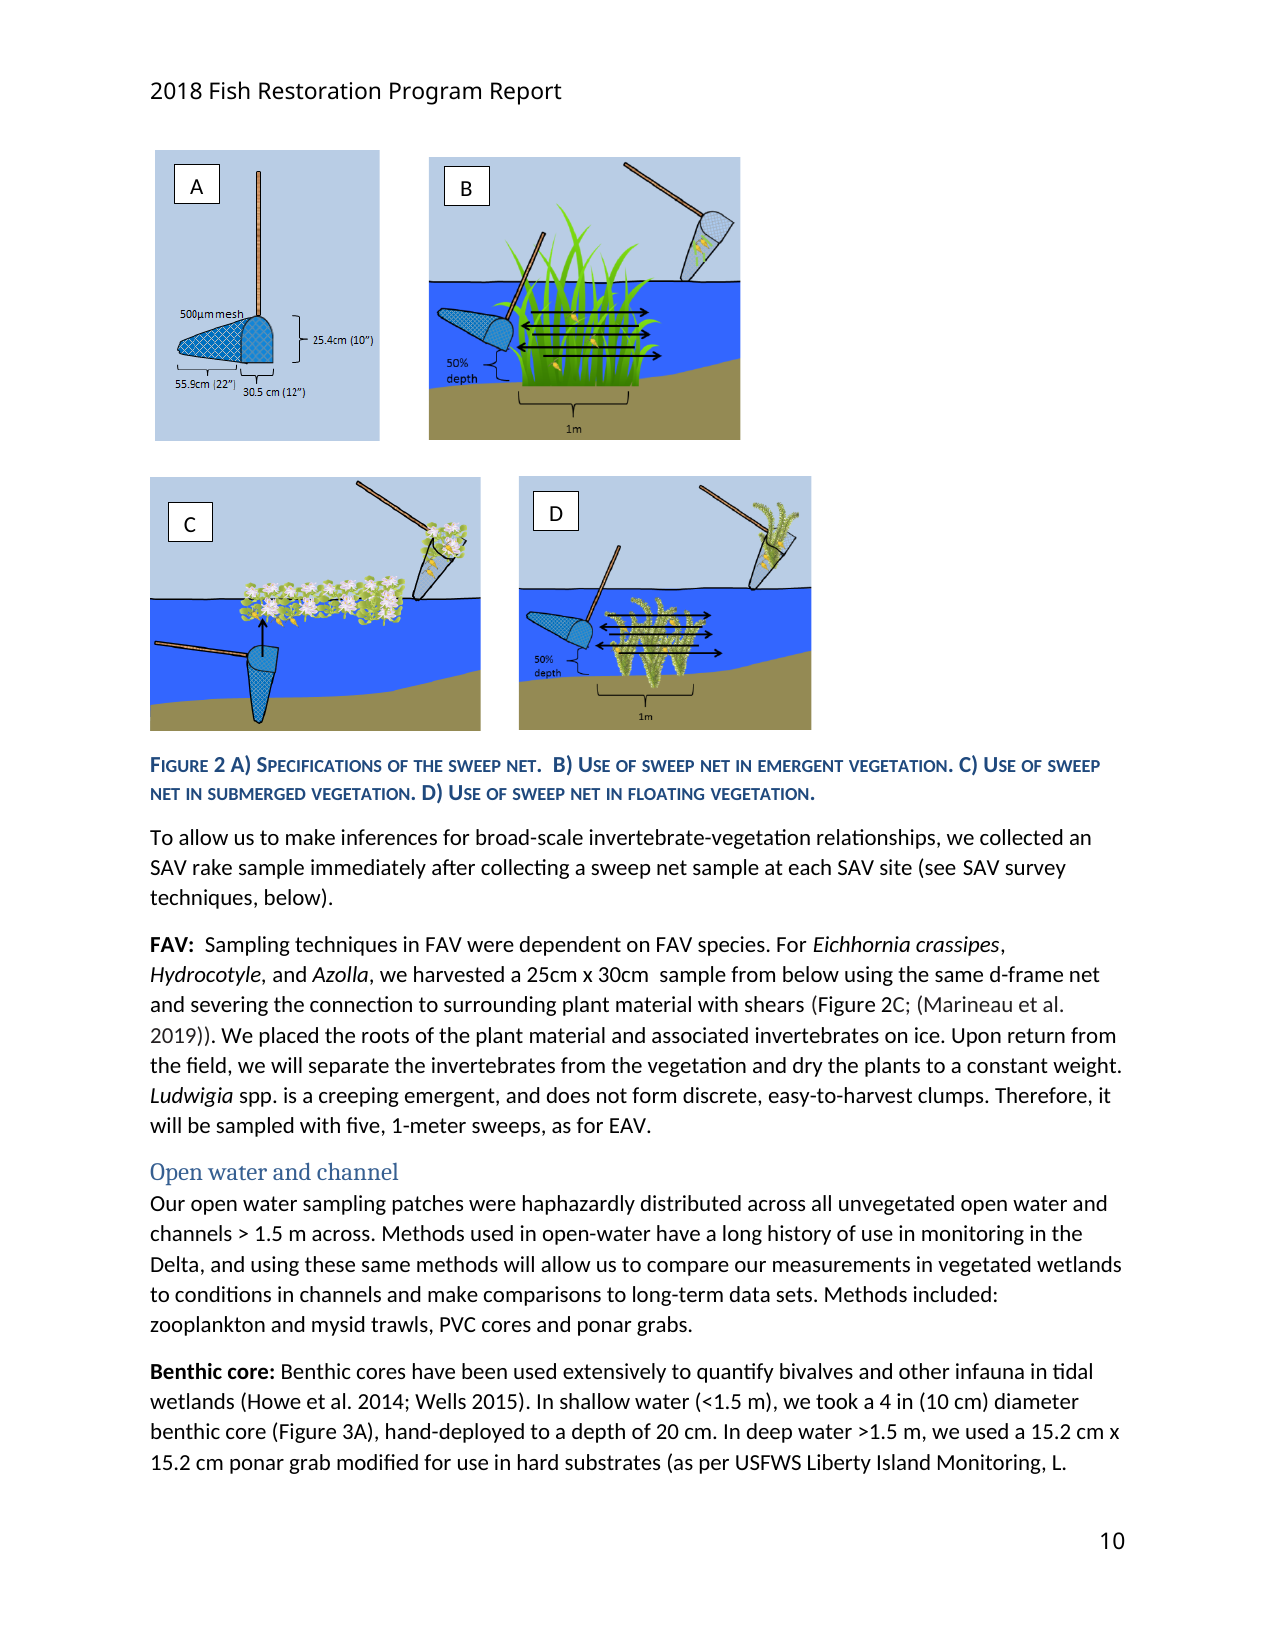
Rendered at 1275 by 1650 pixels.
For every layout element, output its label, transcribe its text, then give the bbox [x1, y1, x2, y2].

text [150, 1357, 1125, 1476]
picture [150, 477, 481, 731]
text Our open water sampling patches were haphazardly distributed across all unvegetated open water and channels > 1.5 m across. Methods used in open-water have a long history of use in monitoring in the Delta, and using these same methods will allow us to compare our measurements in vegetated wetlands to conditions in channels and make comparisons to long-term data sets. Methods included: zooplankton and mysid trawls, PVC cores and ponar grabs. [150, 1189, 1125, 1338]
picture [518, 476, 812, 730]
text Figure 2 A) Specifications of the sweep net. B) Use of sweep net in emergent vegetation. C) Use of sweep net in submerged vegetation. D) Use of sweep net in floating vegetation. [150, 750, 1125, 806]
picture [428, 157, 741, 440]
subtitle Open water and channel [150, 1158, 1125, 1187]
text FAV: Sampling techniques in FAV were dependent on FAV species. For Eichhornia crassipes, Hydrocotyle, and Azolla, we harvested a 25cm x 30cm sample from below using the same d-frame net and severing the connection to surrounding plant material with shears (Figure 2C; (Marineau et al. 2019)). We placed the roots of the plant material and associated invertebrates on ice. Upon return from the field, we will separate the invertebrates from the vegetation and dry the plants to a constant weight. Ludwigia spp. is a creeping emergent, and does not form discrete, easy-to-harvest clumps. Therefore, it will be sampled with five, 1-meter sweeps, as for EAV. [150, 930, 1125, 1139]
text To allow us to make inferences for broad-scale invertebrate-vegetation relationships, we collected an SAV rake sample immediately after collecting a sweep net sample at each SAV site (see SAV survey techniques, below). [150, 823, 1125, 911]
picture [155, 150, 380, 441]
